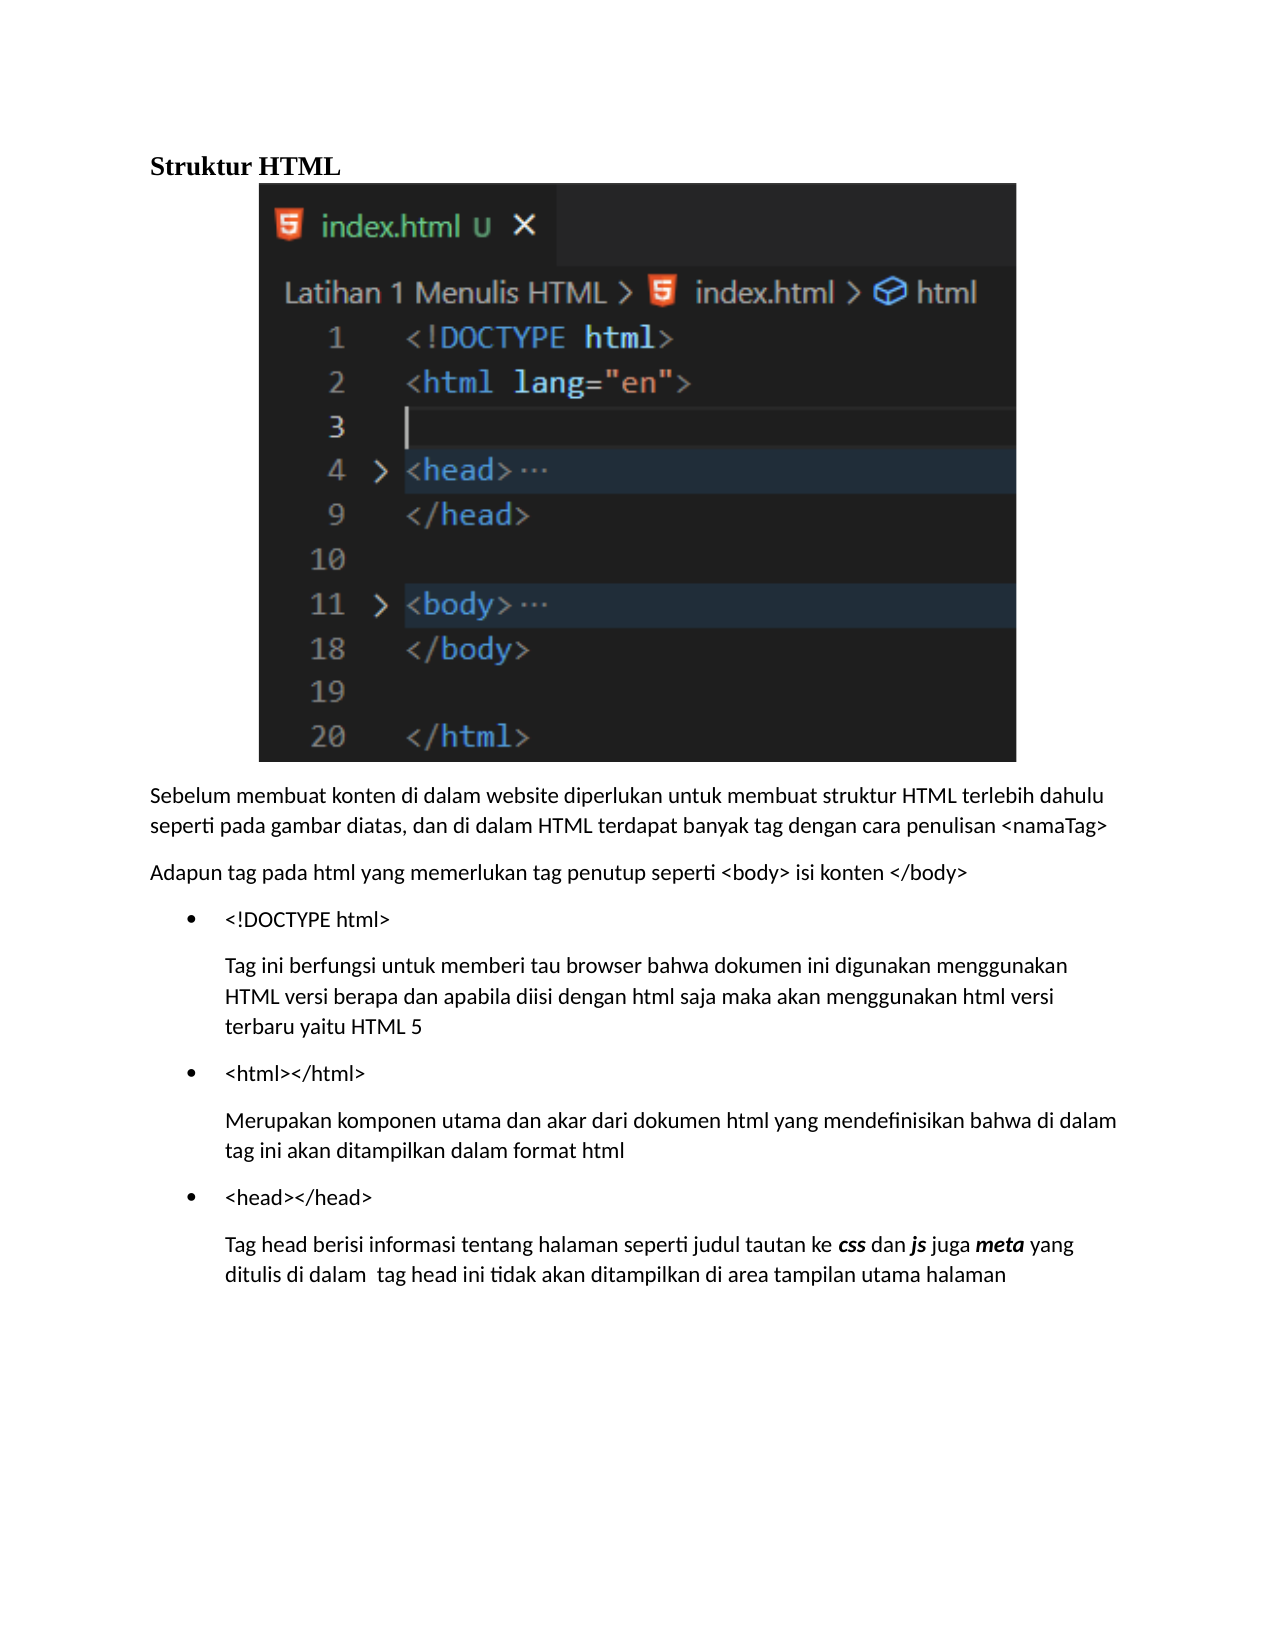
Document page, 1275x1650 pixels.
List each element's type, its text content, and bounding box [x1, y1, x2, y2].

list <!DOCTYPE html> [187, 905, 1125, 933]
picture [258, 183, 1017, 762]
text Merupakan komponen utama dan akar dari dokumen html yang mendefinisikan bahwa di dalam tag ini akan ditampilkan dalam format html [225, 1106, 1125, 1164]
list <head></head> [187, 1183, 1125, 1211]
text Tag head berisi informasi tentang halaman seperti judul tautan ke css dan js juga meta yang ditulis di dalam tag head ini tidak akan ditampilkan di area tampilan utama halaman [225, 1230, 1125, 1288]
text Adapun tag pada html yang memerlukan tag penutup seperti <body> isi konten </body> [150, 858, 1125, 886]
text Tag ini berfungsi untuk memberi tau browser bahwa dokumen ini digunakan menggunakan HTML versi berapa dan apabila diisi dengan html saja maka akan menggunakan html versi terbaru yaitu HTML 5 [225, 952, 1125, 1040]
subtitle Struktur HTML [150, 150, 1125, 181]
list <html></html> [187, 1059, 1125, 1087]
text Sebelum membuat konten di dalam website diperlukan untuk membuat struktur HTML terlebih dahulu seperti pada gambar diatas, dan di dalam HTML terdapat banyak tag dengan cara penulisan <namaTag> [150, 781, 1125, 839]
